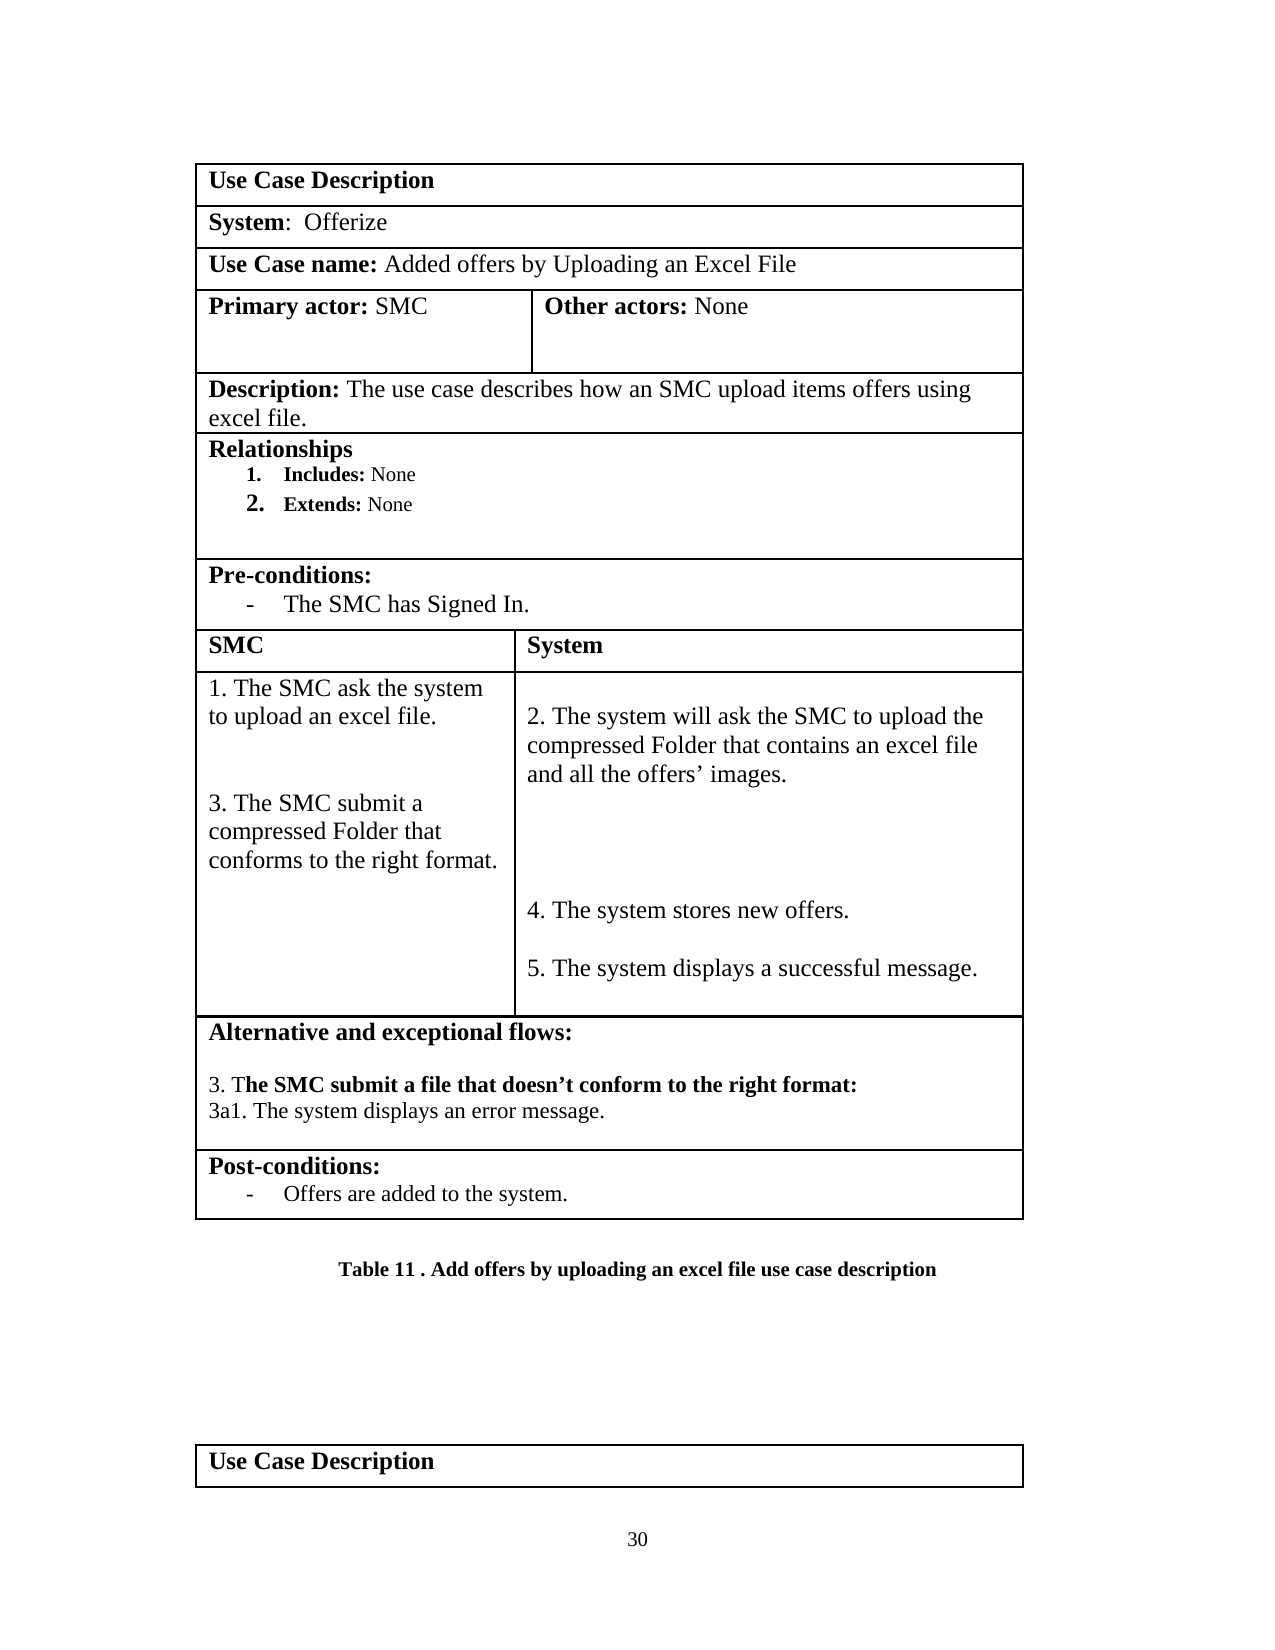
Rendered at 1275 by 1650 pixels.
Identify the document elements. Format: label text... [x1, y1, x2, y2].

table_cell Primary actor: SMC [197, 291, 531, 372]
text Table 11 . Add offers by uploading an excel file use case description [150, 1257, 1125, 1281]
table_cell 1. The SMC ask the system to upload an excel file. 3. The SMC submit a compressed Folder that conforms to the right format. [197, 673, 514, 1015]
table_cell Description: The use case describes how an SMC upload items offers using excel file. [197, 374, 1022, 432]
table_header Use Case Description [197, 165, 1022, 205]
table_cell Relationships Includes: None Extends: None [197, 434, 1022, 558]
table_cell System: Offerize [197, 207, 1022, 247]
table_cell Other actors: None [533, 291, 1022, 372]
table_cell Use Case name: Added offers by Uploading an Excel File [197, 249, 1022, 289]
table_cell 2. The system will ask the SMC to upload the compressed Folder that contains an excel file and all the offers’ images. 4. The system stores new offers. 5. The system displays a successful message. [516, 673, 1022, 1015]
table_header Use Case Description [197, 1446, 1022, 1486]
table_cell Post-conditions: Offers are added to the system. [197, 1151, 1022, 1218]
table_cell Alternative and exceptional flows: 3. The SMC submit a file that doesn’t conform to the right format: 3a1. The system displays an error message. [197, 1018, 1022, 1149]
table_cell Pre-conditions: The SMC has Signed In. [197, 560, 1022, 628]
table_cell SMC [197, 631, 514, 671]
table_cell System [516, 631, 1022, 671]
